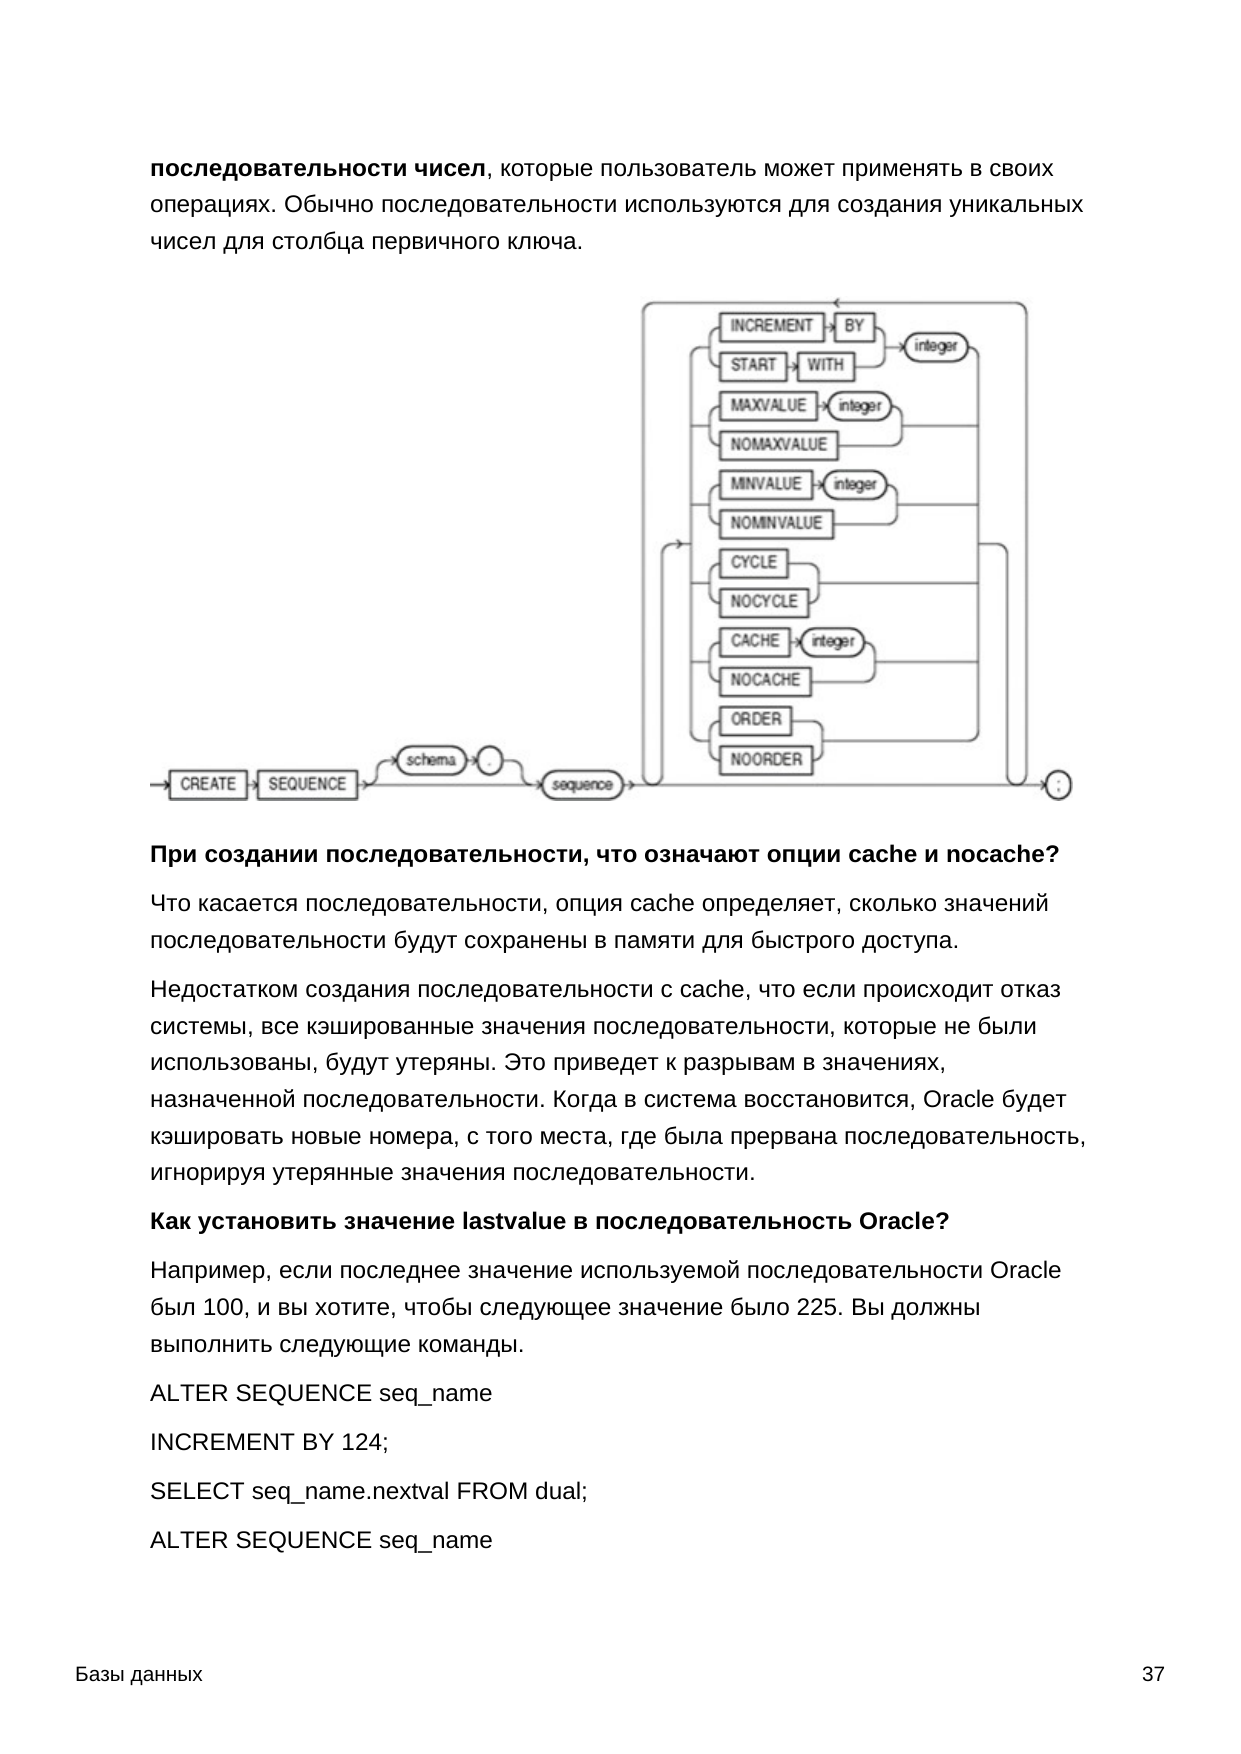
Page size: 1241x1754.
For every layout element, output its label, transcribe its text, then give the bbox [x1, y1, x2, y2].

picture [150, 296, 1073, 801]
text ALTER SEQUENCE seq_name [150, 1526, 1168, 1553]
text Что касается последовательности, опция cache определяет, сколько значений последовательности будут сохранены в памяти для быстрого доступа. [150, 889, 1050, 954]
text Недостатком создания последовательности с cache, что если происходит отказ системы, все кэшированные значения последовательности, которые не были использованы, будут утеряны. Это приведет к разрывам в значениях, назначенной последовательности. Когда в система восстановится, Oracle будет кэшировать новые номера, с того места, где была прервана последовательность, игнорируя утерянные значения последовательности. [150, 975, 1092, 1186]
text последовательности чисел, которые пользователь может применять в своих операциях. Обычно последовательности используются для создания уникальных чисел для столбца первичного ключа. [150, 153, 1090, 254]
text При создании последовательности, что означают опции cache и nocache? [150, 840, 1168, 868]
text INCREMENT BY 124; [150, 1427, 1168, 1455]
text Базы данных 37 [75, 1662, 1168, 1686]
text Например, если последнее значение используемой последовательности Oracle был 100, и вы хотите, чтобы следующее значение было 225. Вы должны выполнить следующие команды. [150, 1256, 1068, 1357]
text Как установить значение lastvalue в последовательность Oracle? [150, 1207, 1168, 1235]
text SELECT seq_name.nextval FROM dual; [150, 1477, 1168, 1504]
text ALTER SEQUENCE seq_name [150, 1378, 1168, 1406]
